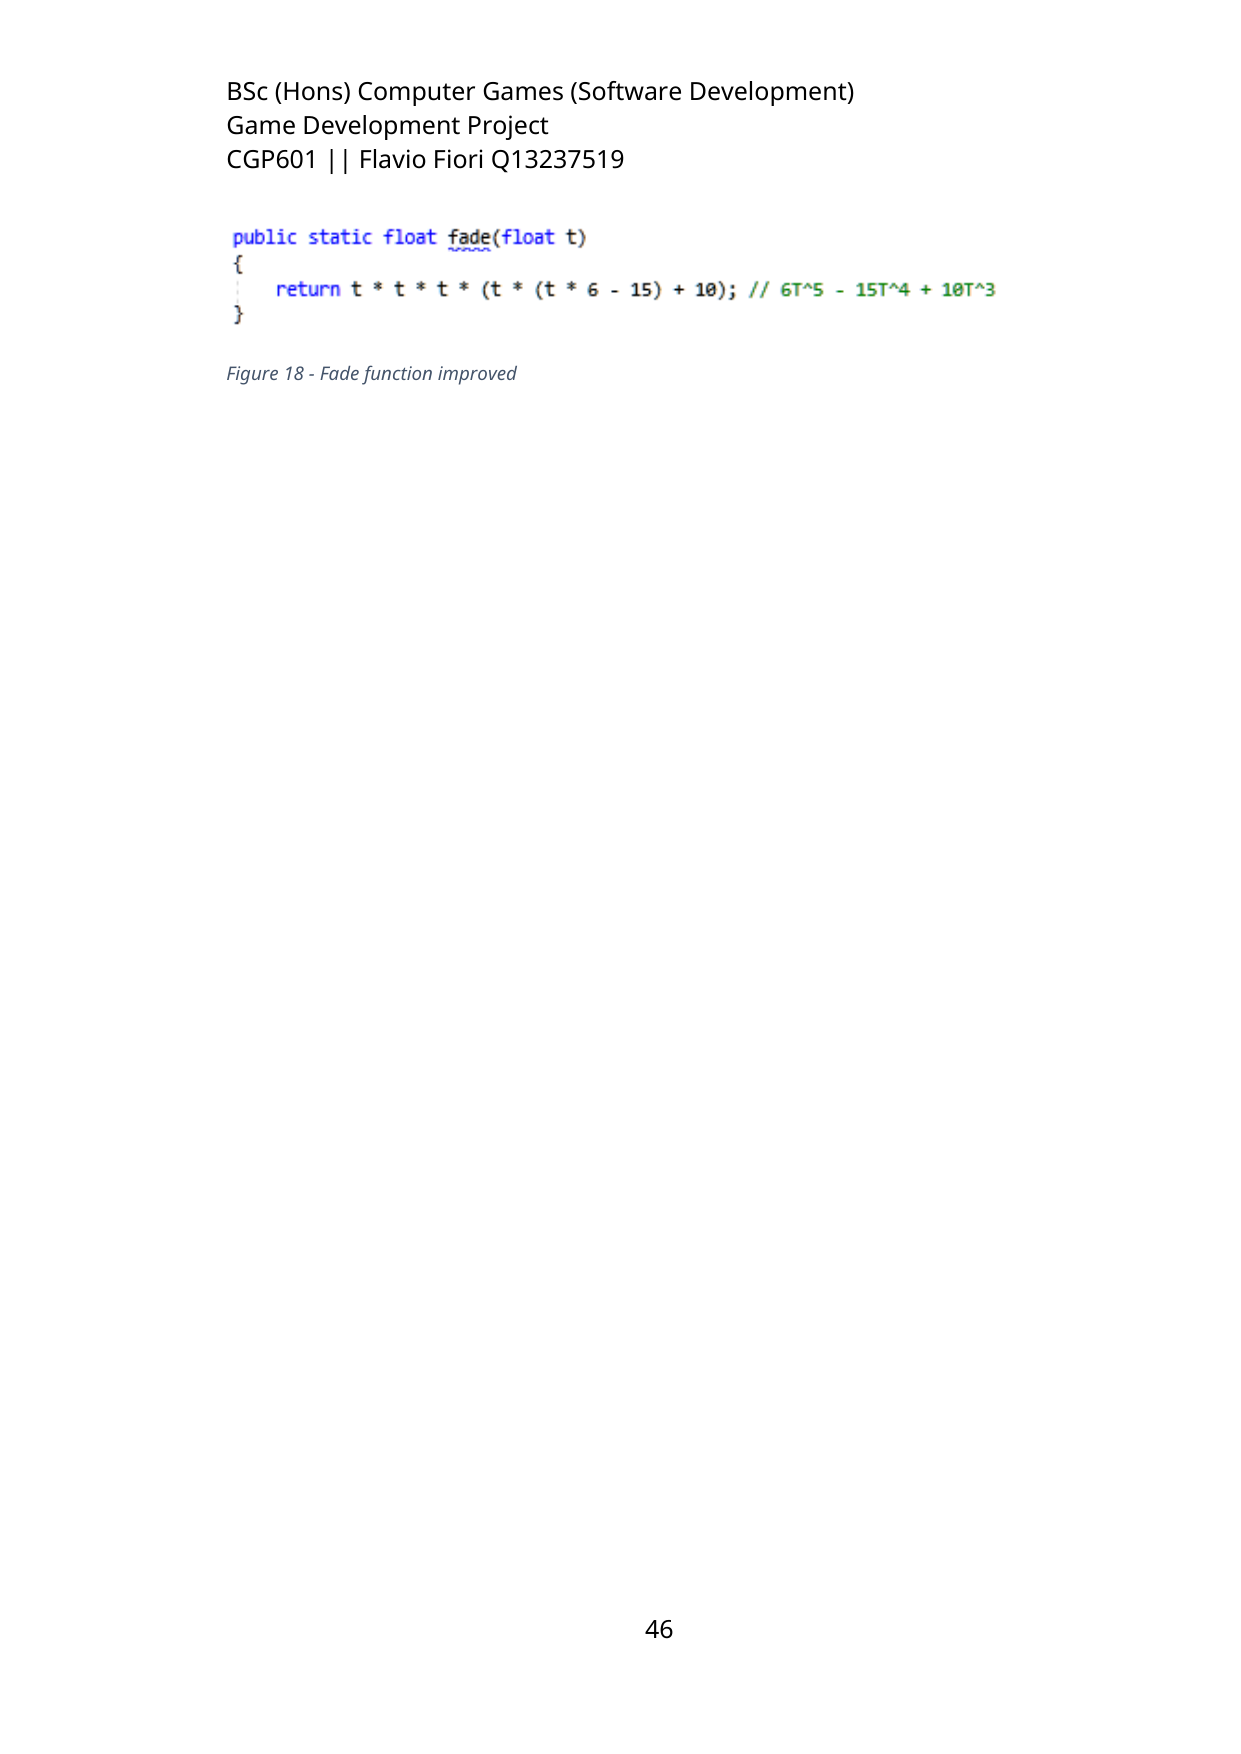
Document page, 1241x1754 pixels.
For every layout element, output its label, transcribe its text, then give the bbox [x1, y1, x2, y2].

picture [226, 224, 1009, 343]
